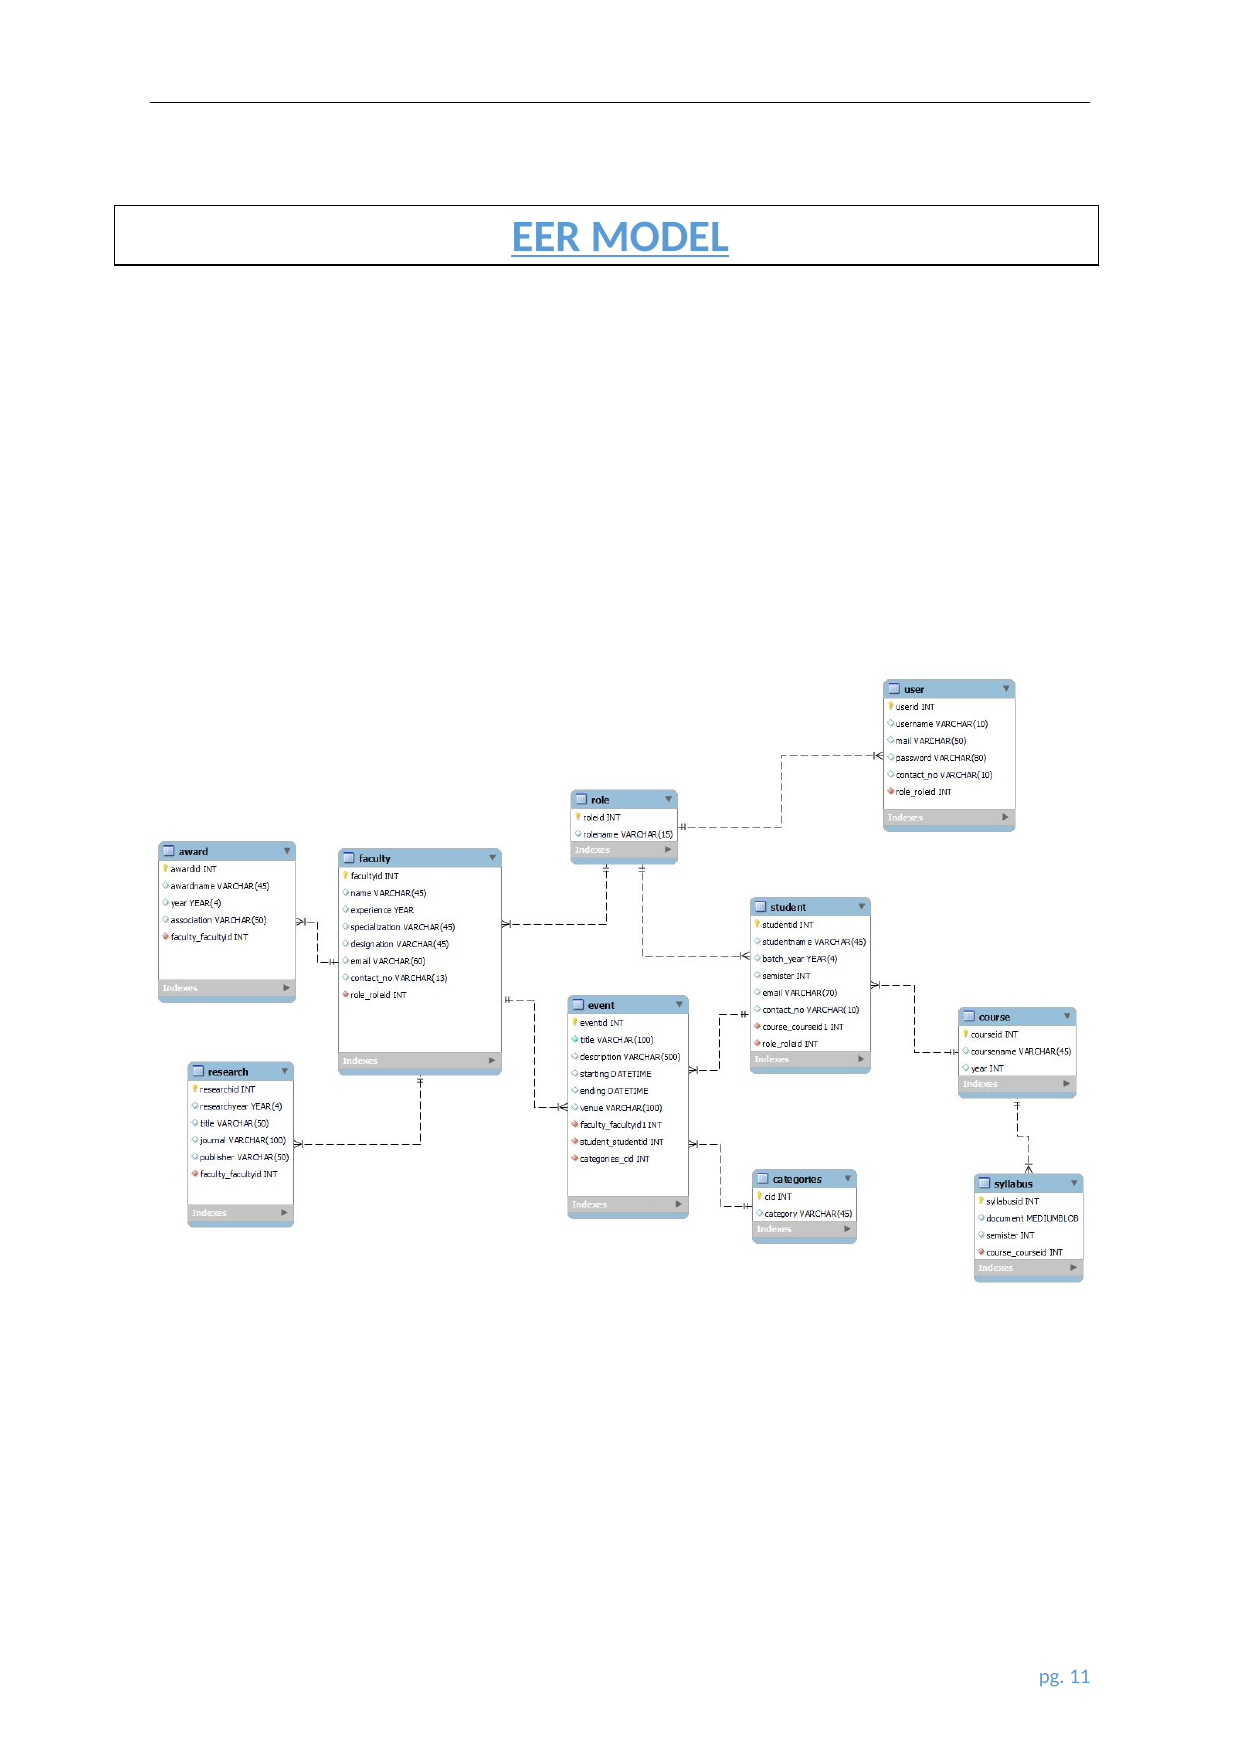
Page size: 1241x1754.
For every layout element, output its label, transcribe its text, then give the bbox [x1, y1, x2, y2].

picture [150, 671, 1090, 1289]
text EER MODEL [115, 206, 1098, 264]
